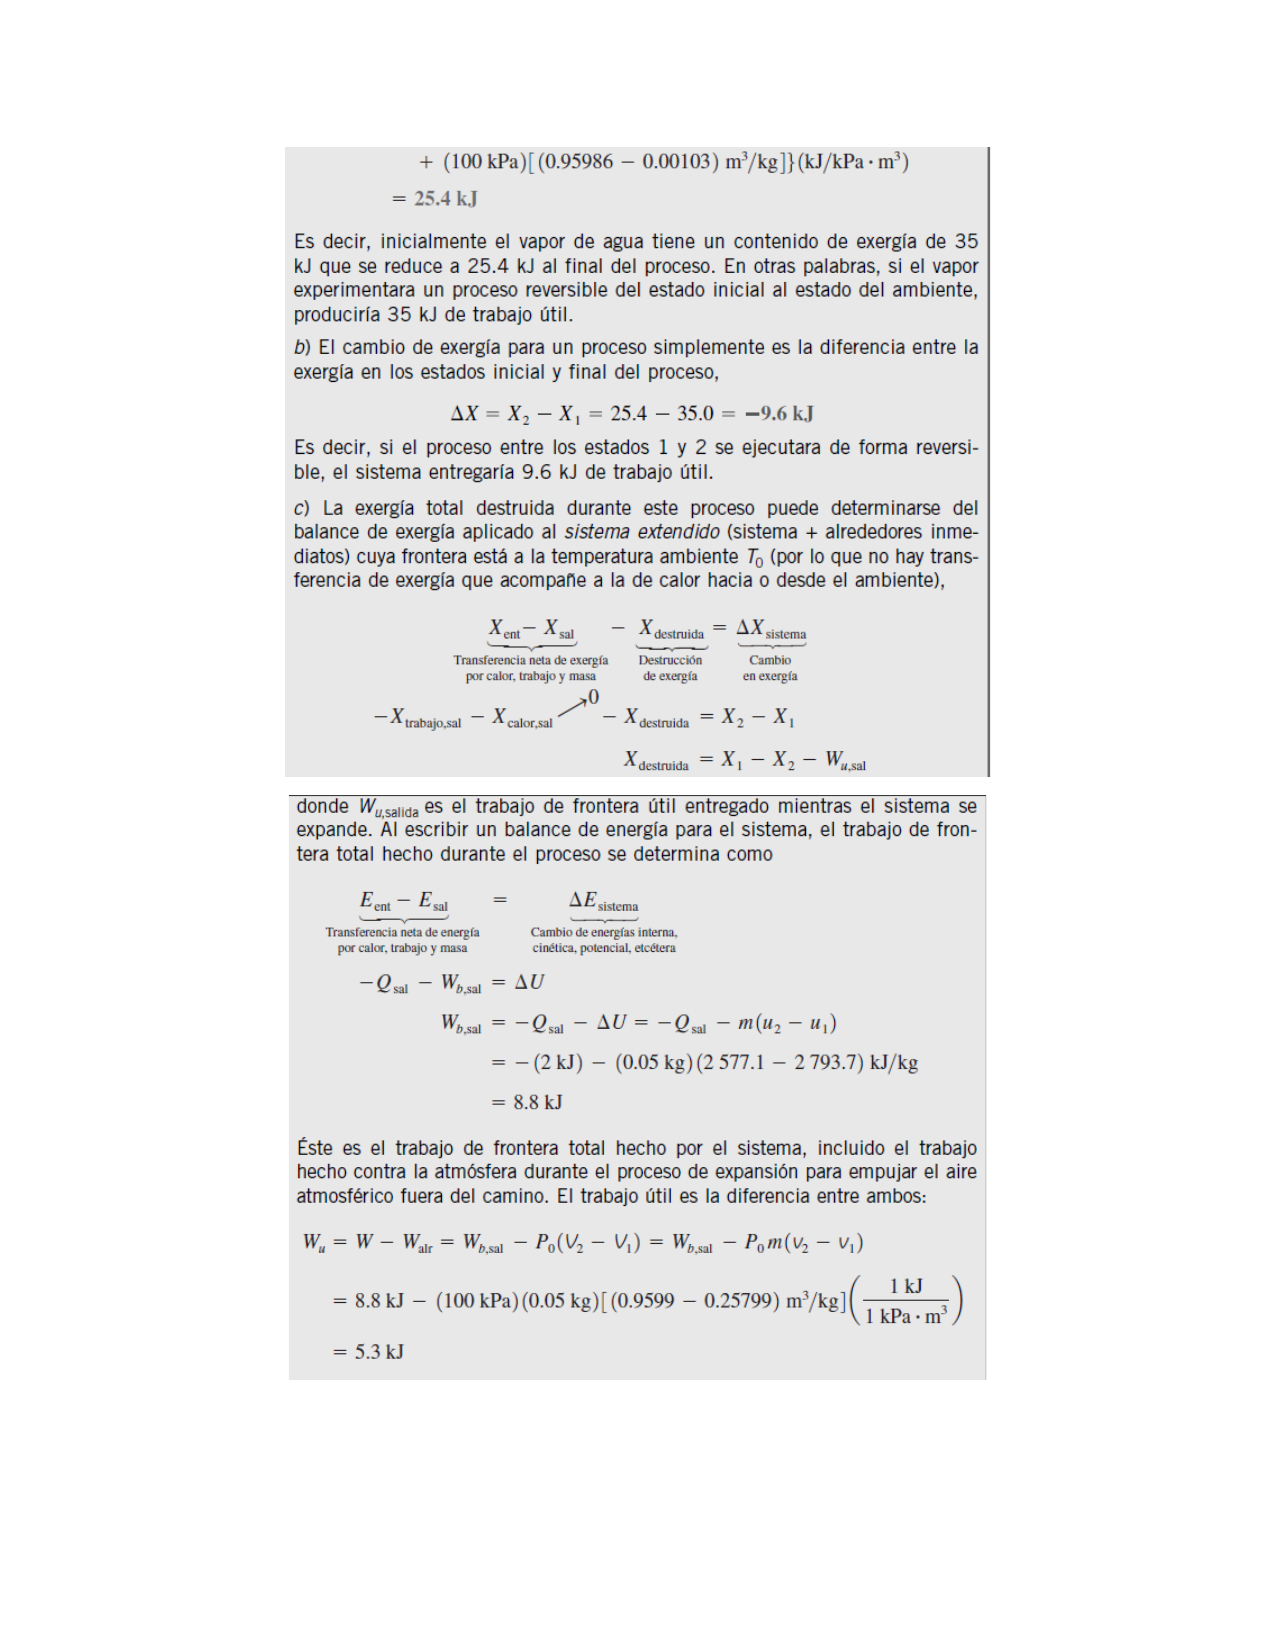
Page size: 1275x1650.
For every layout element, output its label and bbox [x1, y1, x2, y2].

picture [288, 795, 987, 1380]
picture [285, 147, 990, 777]
